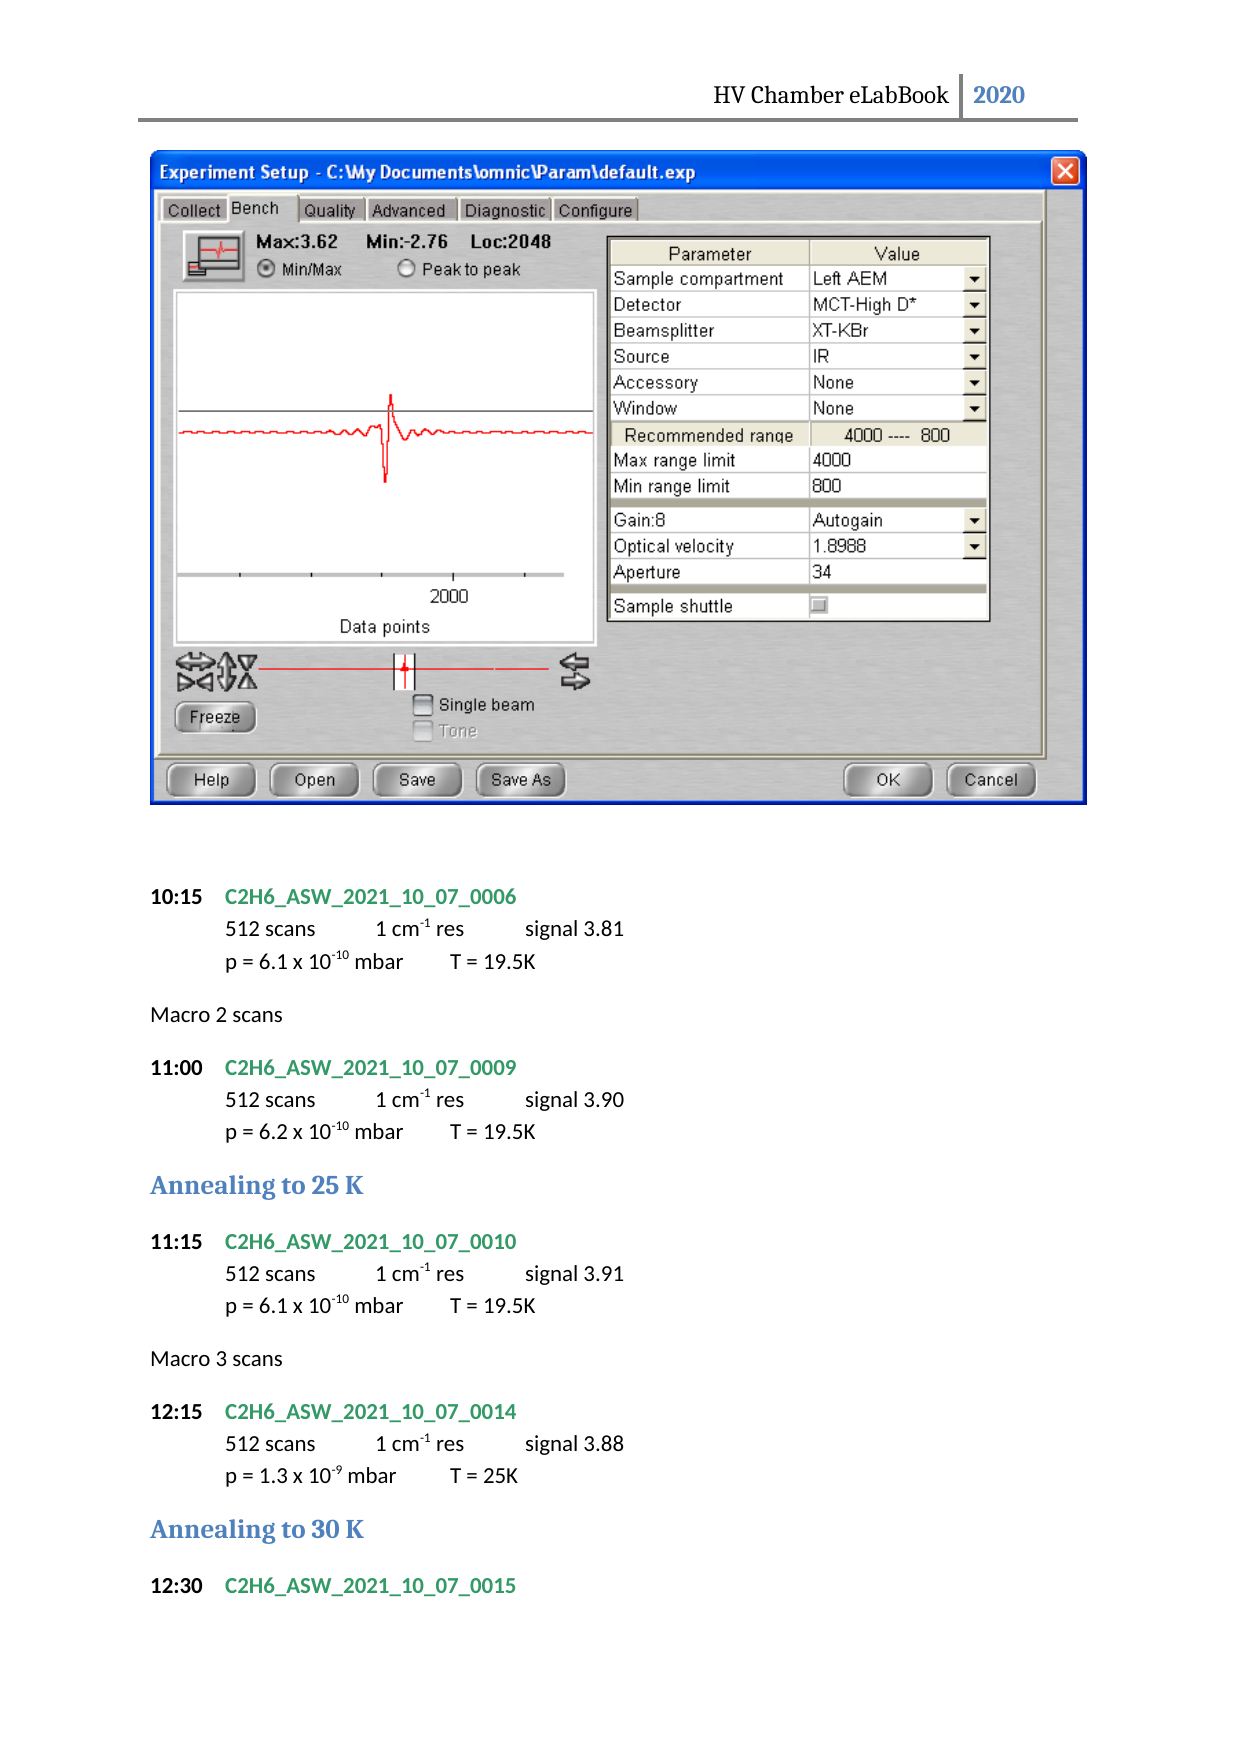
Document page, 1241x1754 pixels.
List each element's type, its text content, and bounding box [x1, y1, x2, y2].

text 512 scans 1 cm-1 res signal 3.90 p = 6.2 x 10-10 mbar T = 19.5K [225, 1085, 1090, 1145]
text 12:30 C2H6_ASW_2021_10_07_0015 [150, 1571, 1090, 1599]
text 10:15 C2H6_ASW_2021_10_07_0006 [150, 882, 1090, 910]
text 512 scans 1 cm-1 res signal 3.88 p = 1.3 x 10-9 mbar T = 25K [225, 1429, 1090, 1489]
subtitle Annealing to 25 K [150, 1170, 1090, 1201]
text 512 scans 1 cm-1 res signal 3.91 p = 6.1 x 10-10 mbar T = 19.5K [225, 1259, 1090, 1319]
text 11:15 C2H6_ASW_2021_10_07_0010 [150, 1227, 1090, 1255]
text 512 scans 1 cm-1 res signal 3.81 p = 6.1 x 10-10 mbar T = 19.5K [225, 914, 1090, 975]
subtitle Annealing to 30 K [150, 1514, 1090, 1546]
text Macro 3 scans [150, 1344, 1090, 1372]
text 12:15 C2H6_ASW_2021_10_07_0014 [150, 1397, 1090, 1425]
picture [150, 150, 1087, 805]
text 11:00 C2H6_ASW_2021_10_07_0009 [150, 1053, 1090, 1081]
text Macro 2 scans [150, 1000, 1090, 1028]
